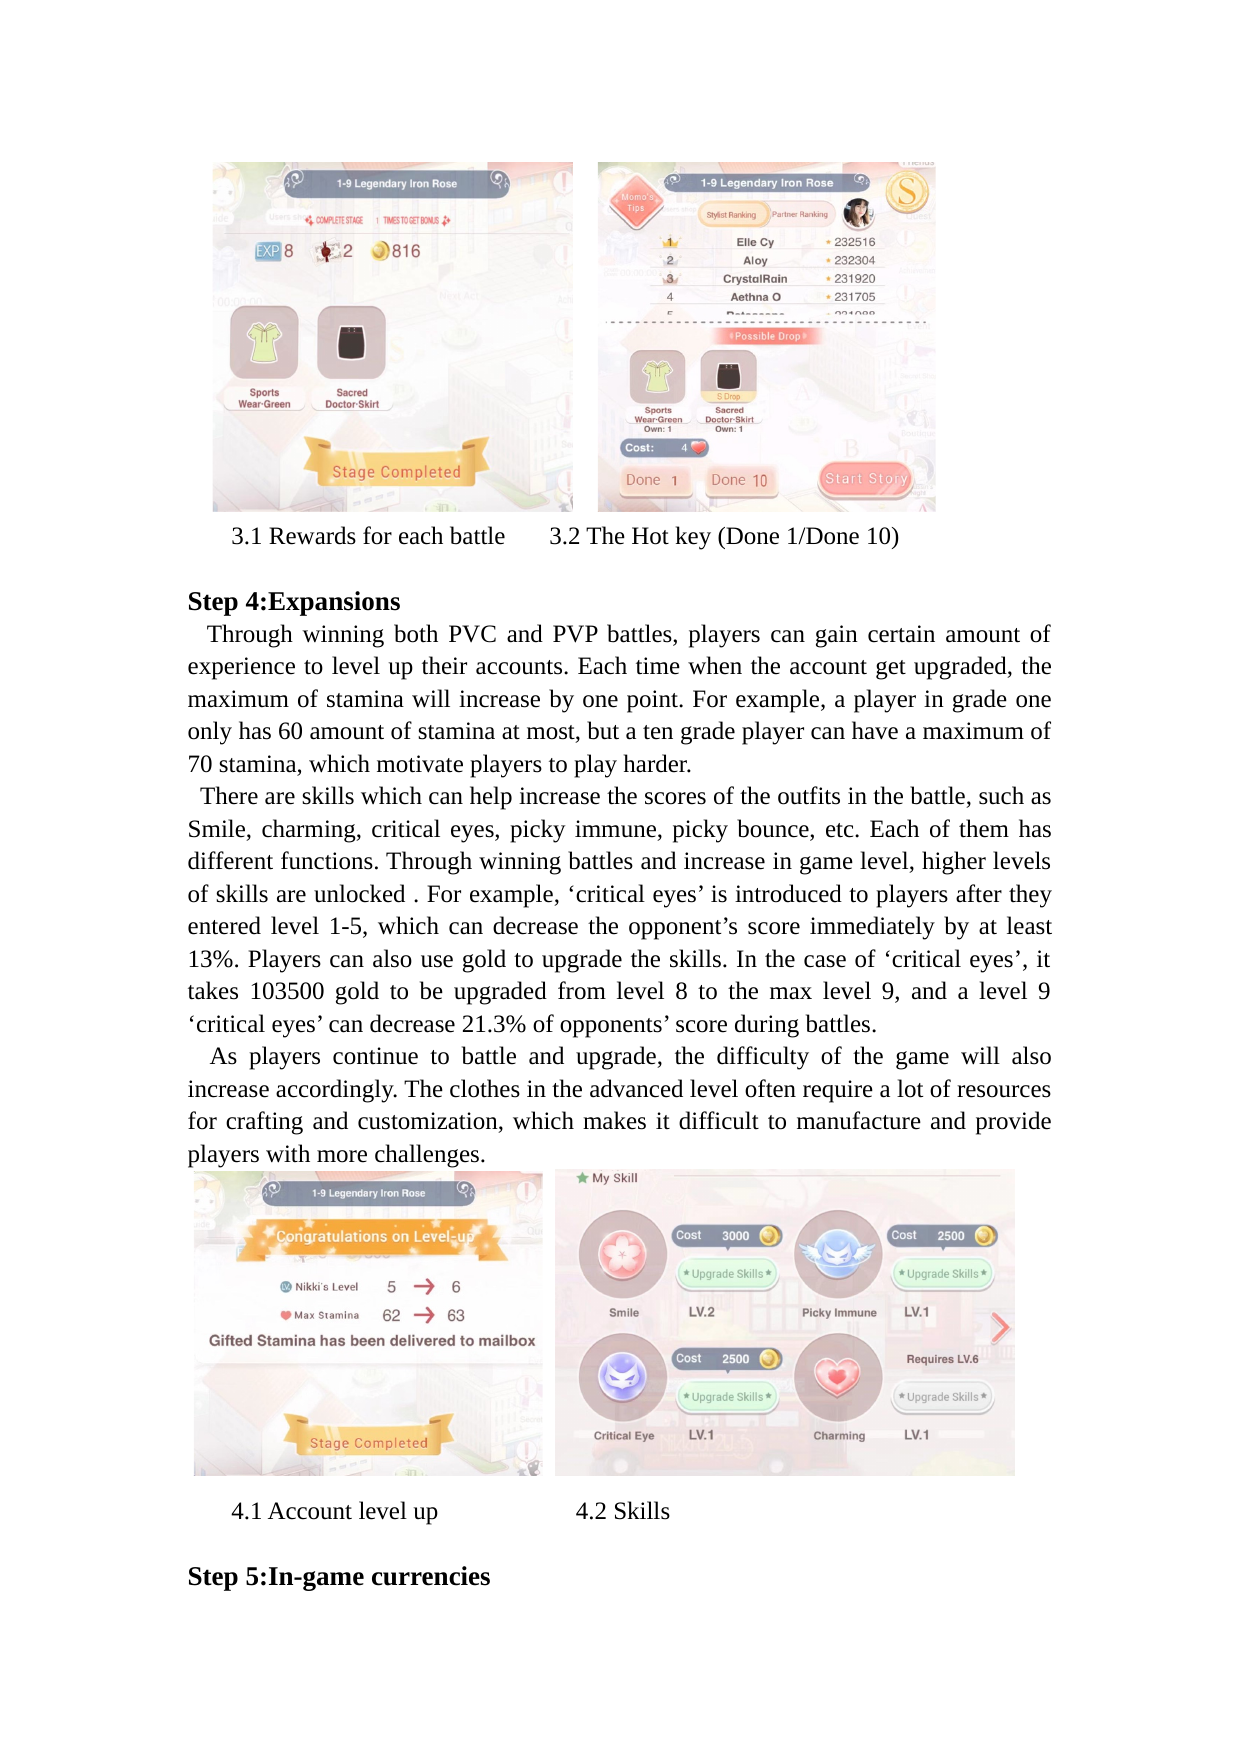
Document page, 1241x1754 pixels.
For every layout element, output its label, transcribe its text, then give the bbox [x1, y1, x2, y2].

text As players continue to battle and upgrade, the difficulty of the game will also increase accordingly. The clothes in the advanced level often require a lot of resources for crafting and customization, which makes it difficult to manufacture and provide players with more challenges. [187, 1039, 1053, 1169]
text Through winning both PVC and PVP battles, players can gain certain amount of experience to level up their accounts. Each time when the account get upgraded, the maximum of stamina will increase by one point. For example, a player in grade one only has 60 amount of stamina at most, but a ten grade player can have a maximum of 70 stamina, which motivate players to play harder. [187, 617, 1053, 779]
text There are skills which can help increase the scores of the outfits in the battle, such as Smile, charming, critical eyes, picky immune, picky bounce, etc. Each of them has different functions. Through winning battles and increase in game level, higher levels of skills are unlocked . For example, ‘critical eyes’ is introduced to players after they entered level 1-5, which can decrease the opponent’s score immediately by at least 13%. Players can also use gold to upgrade the skills. In the case of ‘critical eyes’, it takes 103500 gold to be upgraded from level 8 to the max level 9, and a level 9 ‘critical eyes’ can decrease 21.3% of opponents’ score during battles. [187, 779, 1053, 1039]
picture [597, 162, 936, 512]
picture [193, 1171, 543, 1476]
text 3.1 Rewards for each battle 3.2 The Hot key (Done 1/Done 10) [187, 519, 1053, 552]
text Step 5:In-game currencies [187, 1559, 1053, 1592]
text 4.1 Account level up 4.2 Skills [187, 1494, 1053, 1527]
picture [212, 162, 573, 512]
text Step 4:Expansions [187, 584, 1053, 617]
picture [555, 1169, 1015, 1476]
